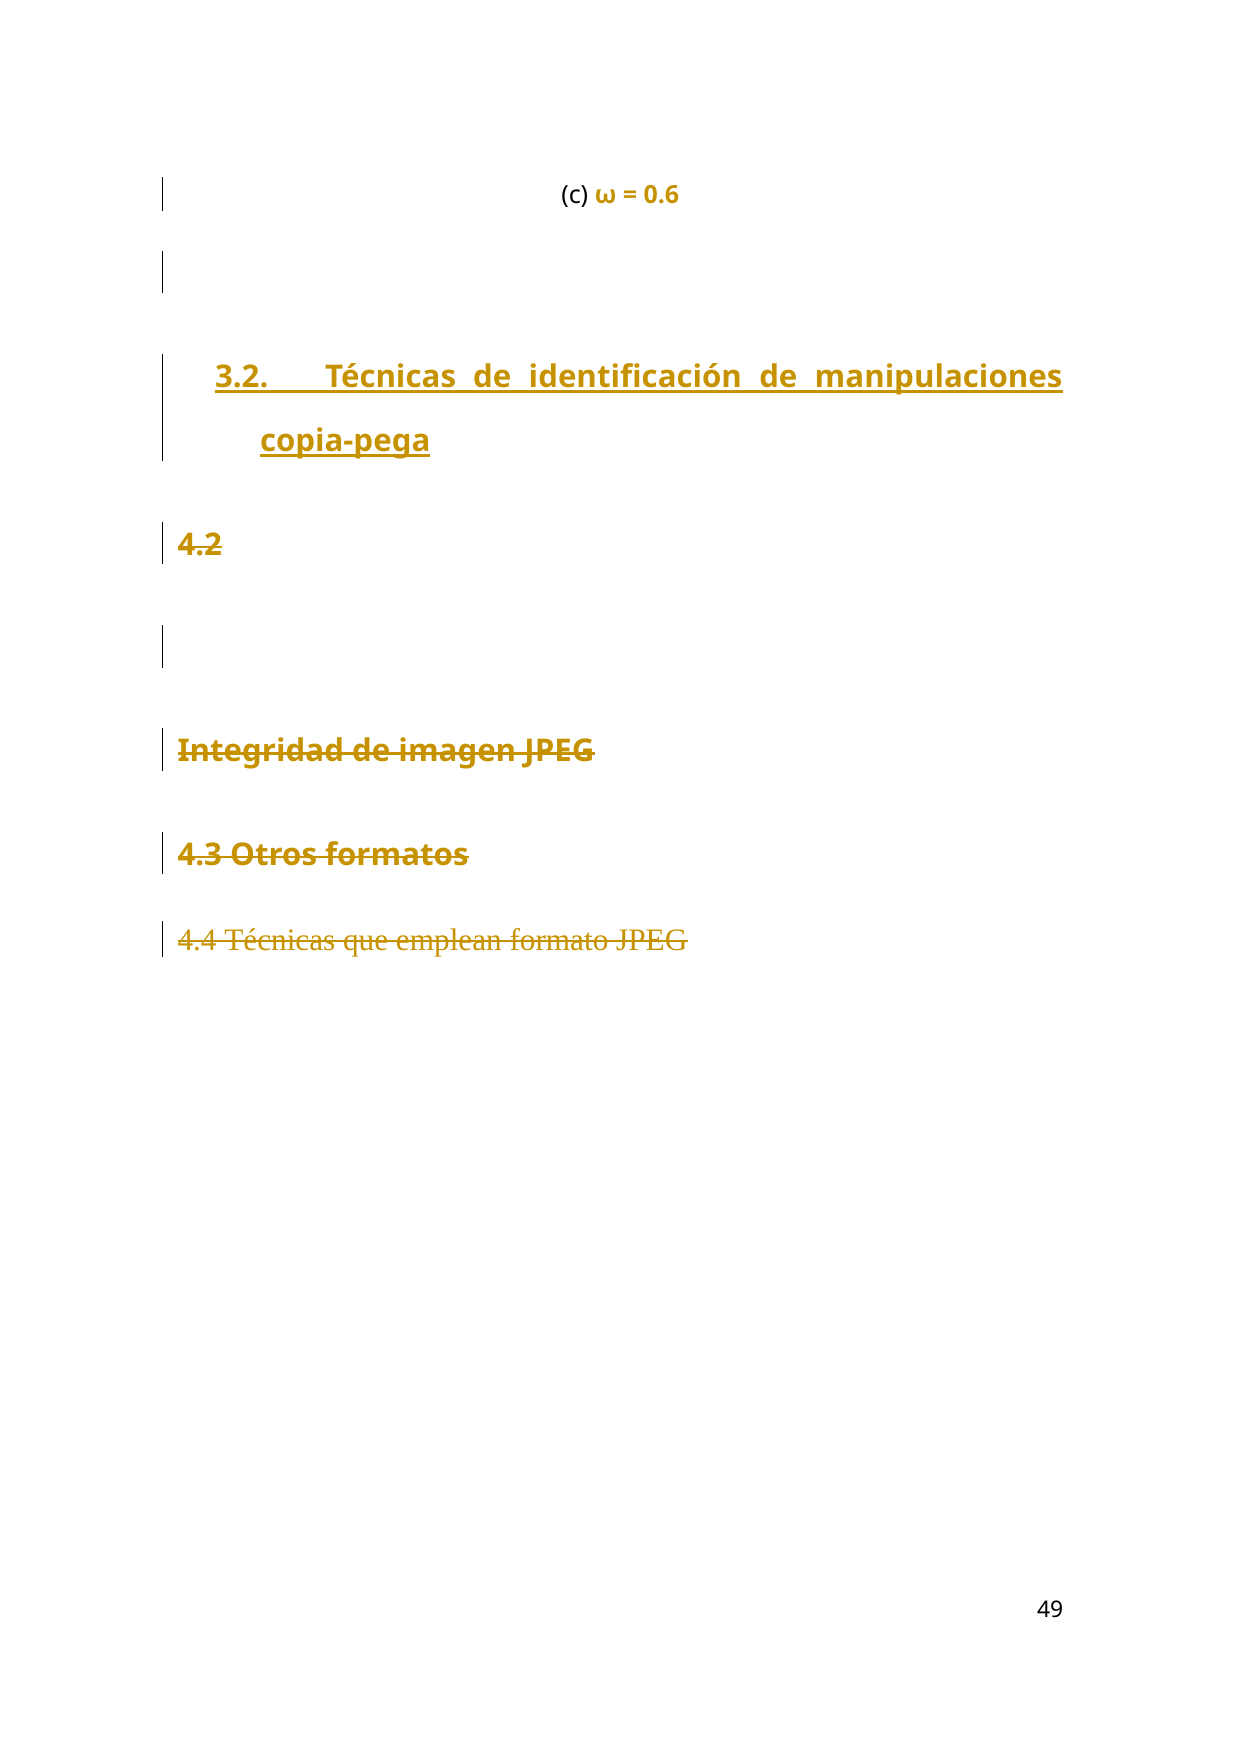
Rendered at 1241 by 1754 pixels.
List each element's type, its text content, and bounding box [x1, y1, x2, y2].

text (c) ω = 0.6 [177, 177, 1063, 211]
